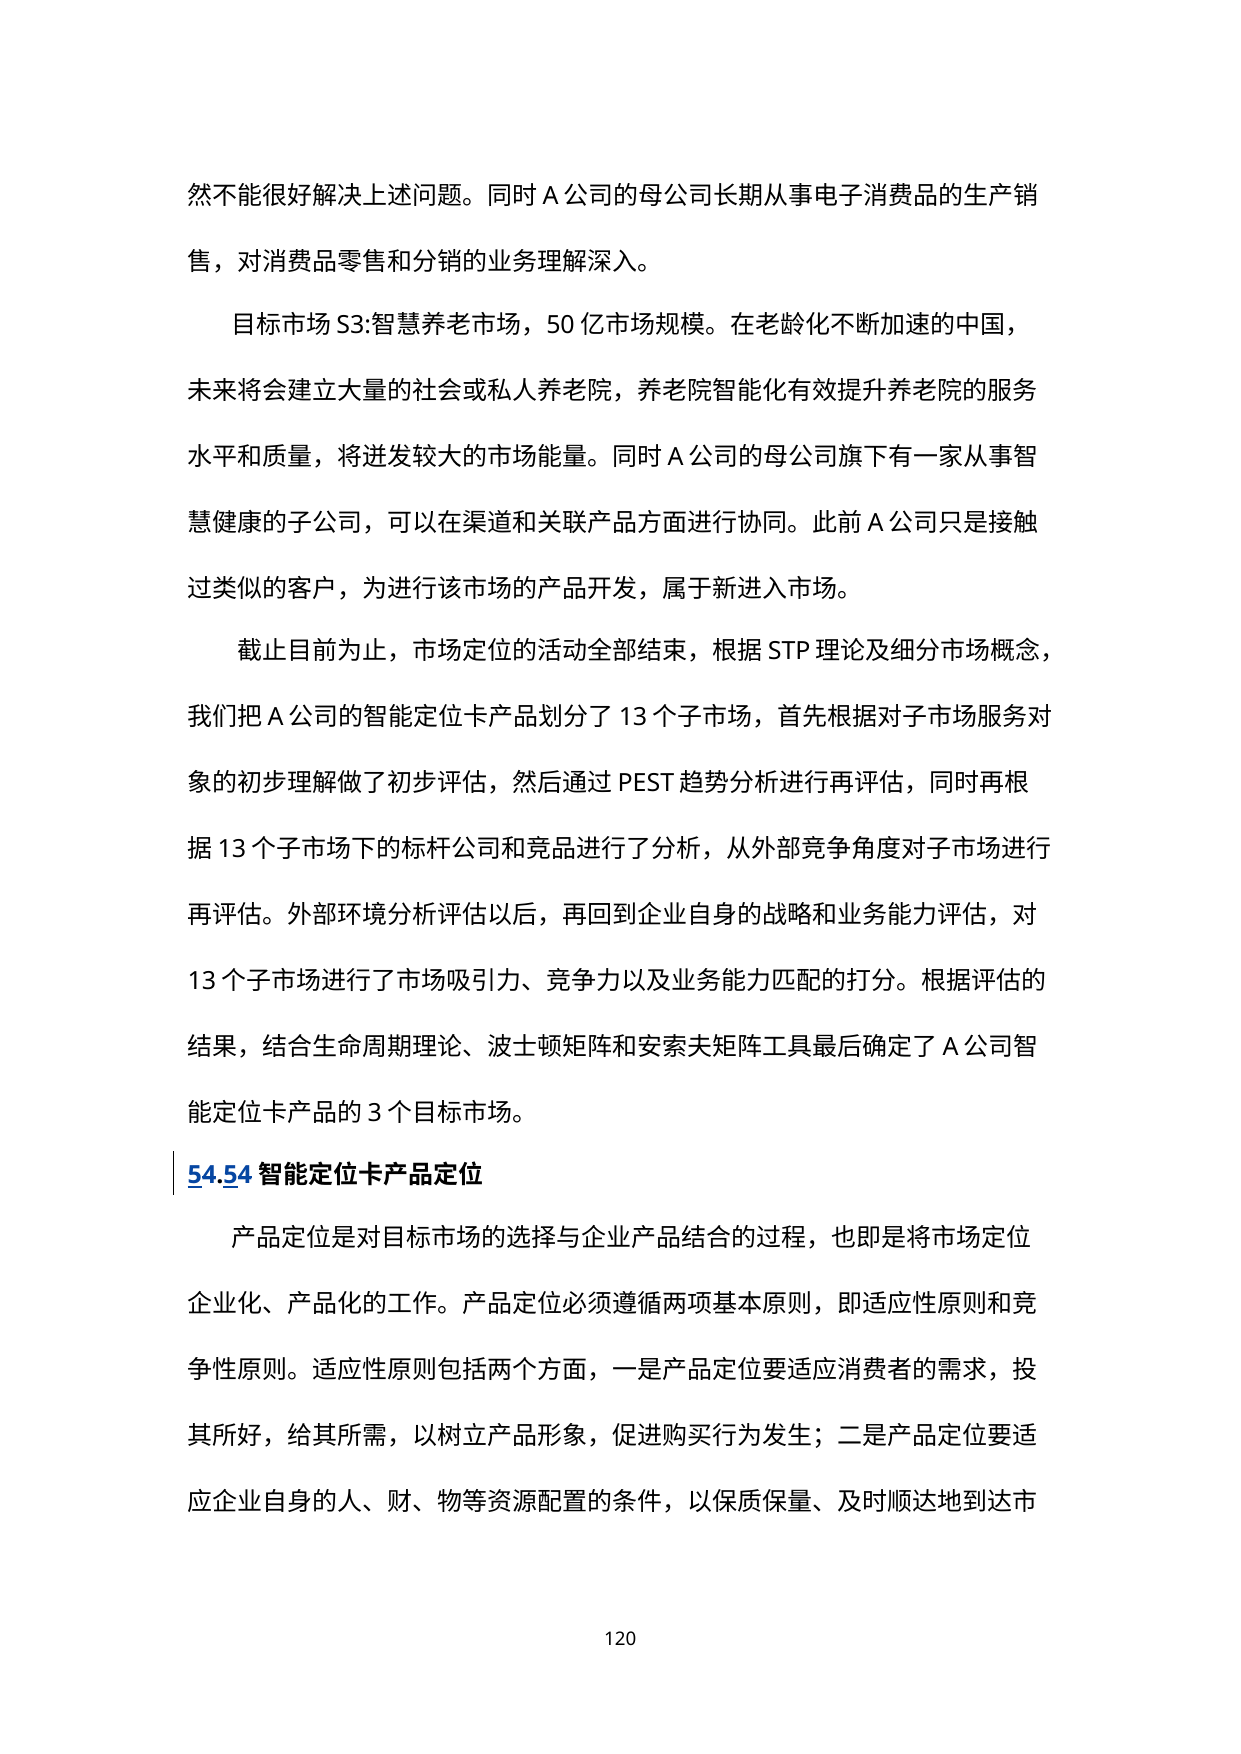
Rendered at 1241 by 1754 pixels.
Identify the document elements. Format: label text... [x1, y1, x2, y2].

text 目标市场S3:智慧养老市场，50亿市场规模。在老龄化不断加速的中国，未来将会建立大量的社会或私人养老院，养老院智能化有效提升养老院的服务水平和质量，将迸发较大的市场能量。同时A公司的母公司旗下有一家从事智慧健康的子公司，可以在渠道和关联产品方面进行协同。此前A公司只是接触过类似的客户，为进行该市场的产品开发，属于新进入市场。 [187, 300, 1053, 608]
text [187, 1213, 1053, 1521]
text 截止目前为止，市场定位的活动全部结束，根据STP理论及细分市场概念，我们把A公司的智能定位卡产品划分了13个子市场，首先根据对子市场服务对象的初步理解做了初步评估，然后通过PEST趋势分析进行再评估，同时再根据13个子市场下的标杆公司和竞品进行了分析，从外部竞争角度对子市场进行再评估。外部环境分析评估以后，再回到企业自身的战略和业务能力评估，对13个子市场进行了市场吸引力、竞争力以及业务能力匹配的打分。根据评估的结果，结合生命周期理论、波士顿矩阵和安索夫矩阵工具最后确定了A公司智能定位卡产品的3个目标市场。 [187, 627, 1053, 1133]
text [187, 172, 1053, 282]
text . 智能定位卡产品定位 [187, 1151, 1053, 1195]
